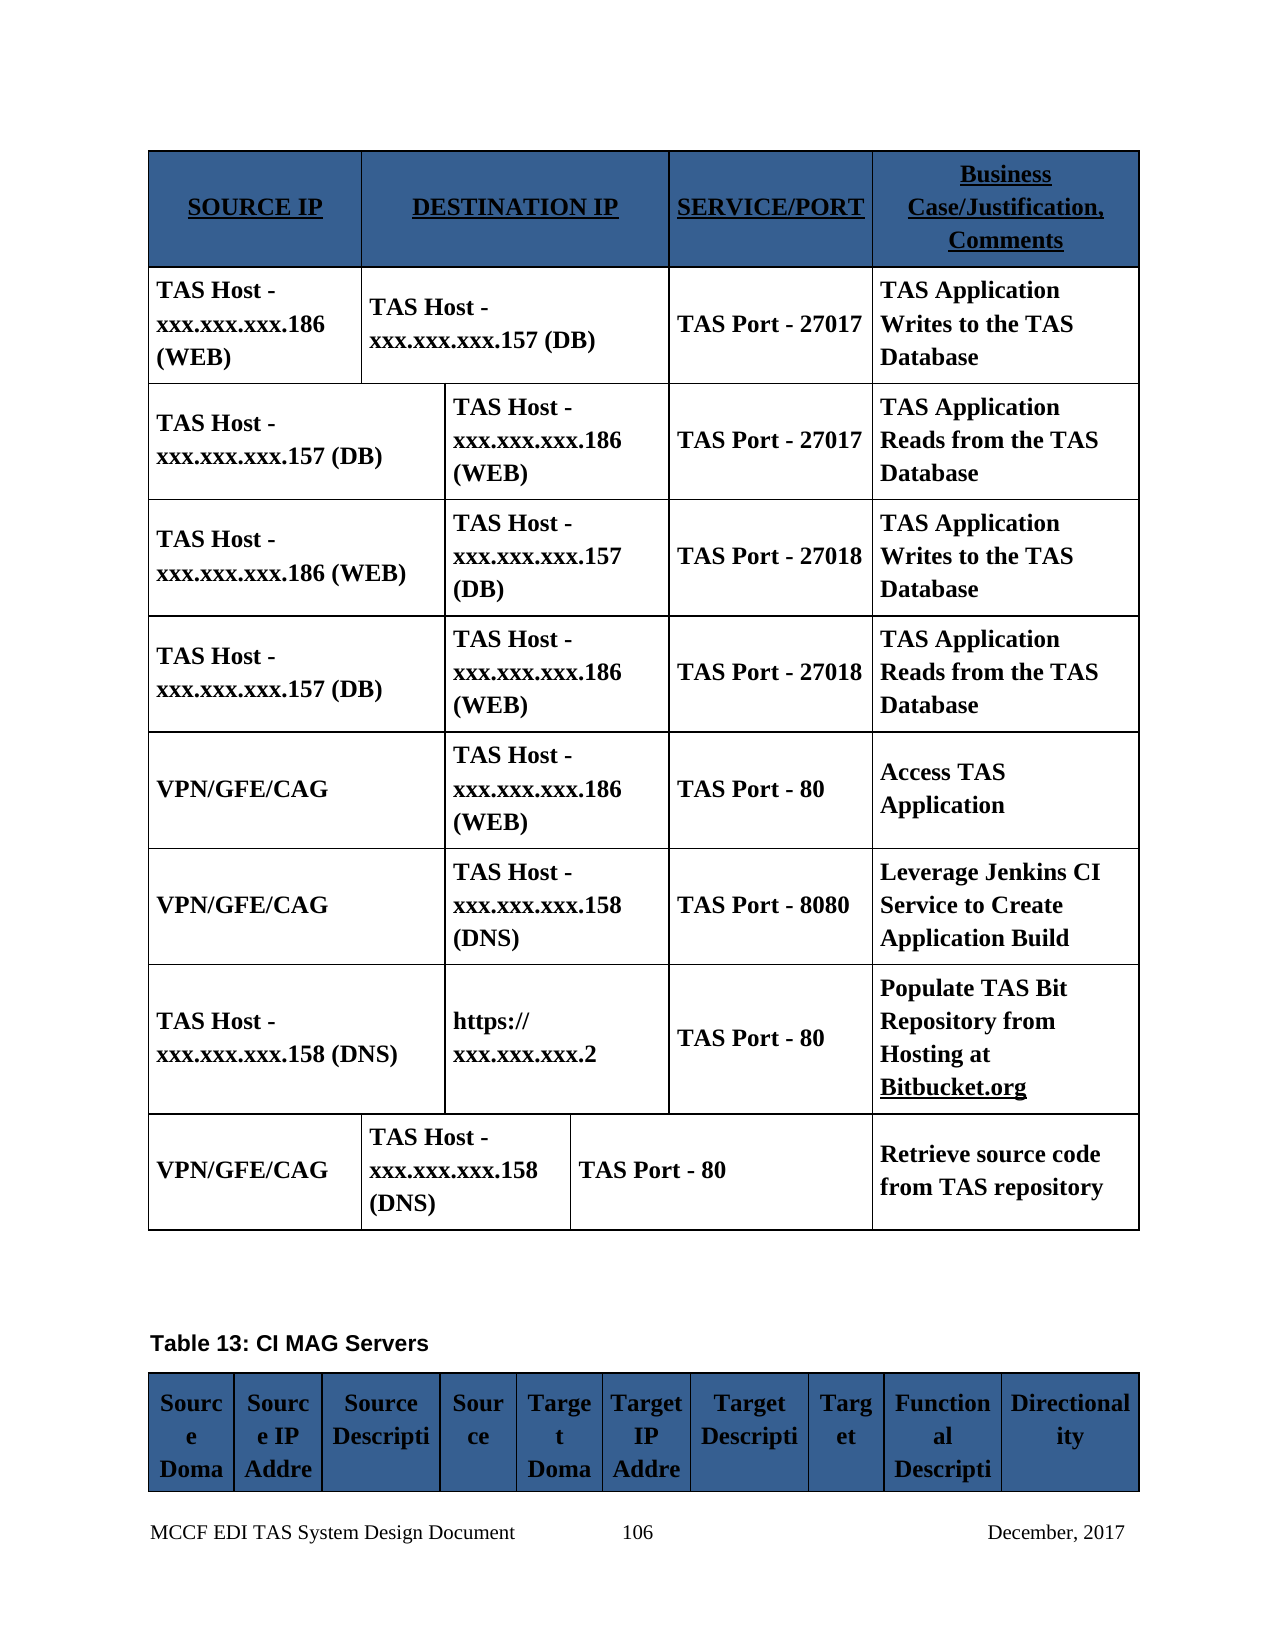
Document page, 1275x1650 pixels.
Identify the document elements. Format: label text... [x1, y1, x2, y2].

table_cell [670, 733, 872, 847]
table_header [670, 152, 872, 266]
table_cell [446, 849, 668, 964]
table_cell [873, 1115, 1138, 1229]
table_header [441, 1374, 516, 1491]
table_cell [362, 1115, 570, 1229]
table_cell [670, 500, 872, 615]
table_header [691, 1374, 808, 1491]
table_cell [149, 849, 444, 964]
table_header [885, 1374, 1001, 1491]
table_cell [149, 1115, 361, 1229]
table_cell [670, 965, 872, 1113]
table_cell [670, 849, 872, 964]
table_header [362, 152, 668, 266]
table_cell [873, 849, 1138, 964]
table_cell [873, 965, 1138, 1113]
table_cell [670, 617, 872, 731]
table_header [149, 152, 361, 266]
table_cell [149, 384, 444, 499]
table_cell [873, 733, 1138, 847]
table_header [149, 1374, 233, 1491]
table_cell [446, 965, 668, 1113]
text Table : CI MAG Servers [150, 1283, 1125, 1356]
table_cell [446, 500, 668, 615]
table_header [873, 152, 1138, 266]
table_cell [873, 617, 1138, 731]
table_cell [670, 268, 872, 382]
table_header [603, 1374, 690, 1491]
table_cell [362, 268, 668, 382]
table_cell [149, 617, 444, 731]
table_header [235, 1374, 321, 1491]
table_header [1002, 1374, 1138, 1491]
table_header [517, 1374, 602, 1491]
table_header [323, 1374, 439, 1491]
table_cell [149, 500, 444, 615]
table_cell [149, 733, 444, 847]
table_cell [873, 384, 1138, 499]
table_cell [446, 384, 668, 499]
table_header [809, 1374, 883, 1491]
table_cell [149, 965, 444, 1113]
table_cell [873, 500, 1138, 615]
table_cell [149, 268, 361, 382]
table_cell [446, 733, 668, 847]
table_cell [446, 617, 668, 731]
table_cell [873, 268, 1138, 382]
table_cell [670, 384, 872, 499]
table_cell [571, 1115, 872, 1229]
